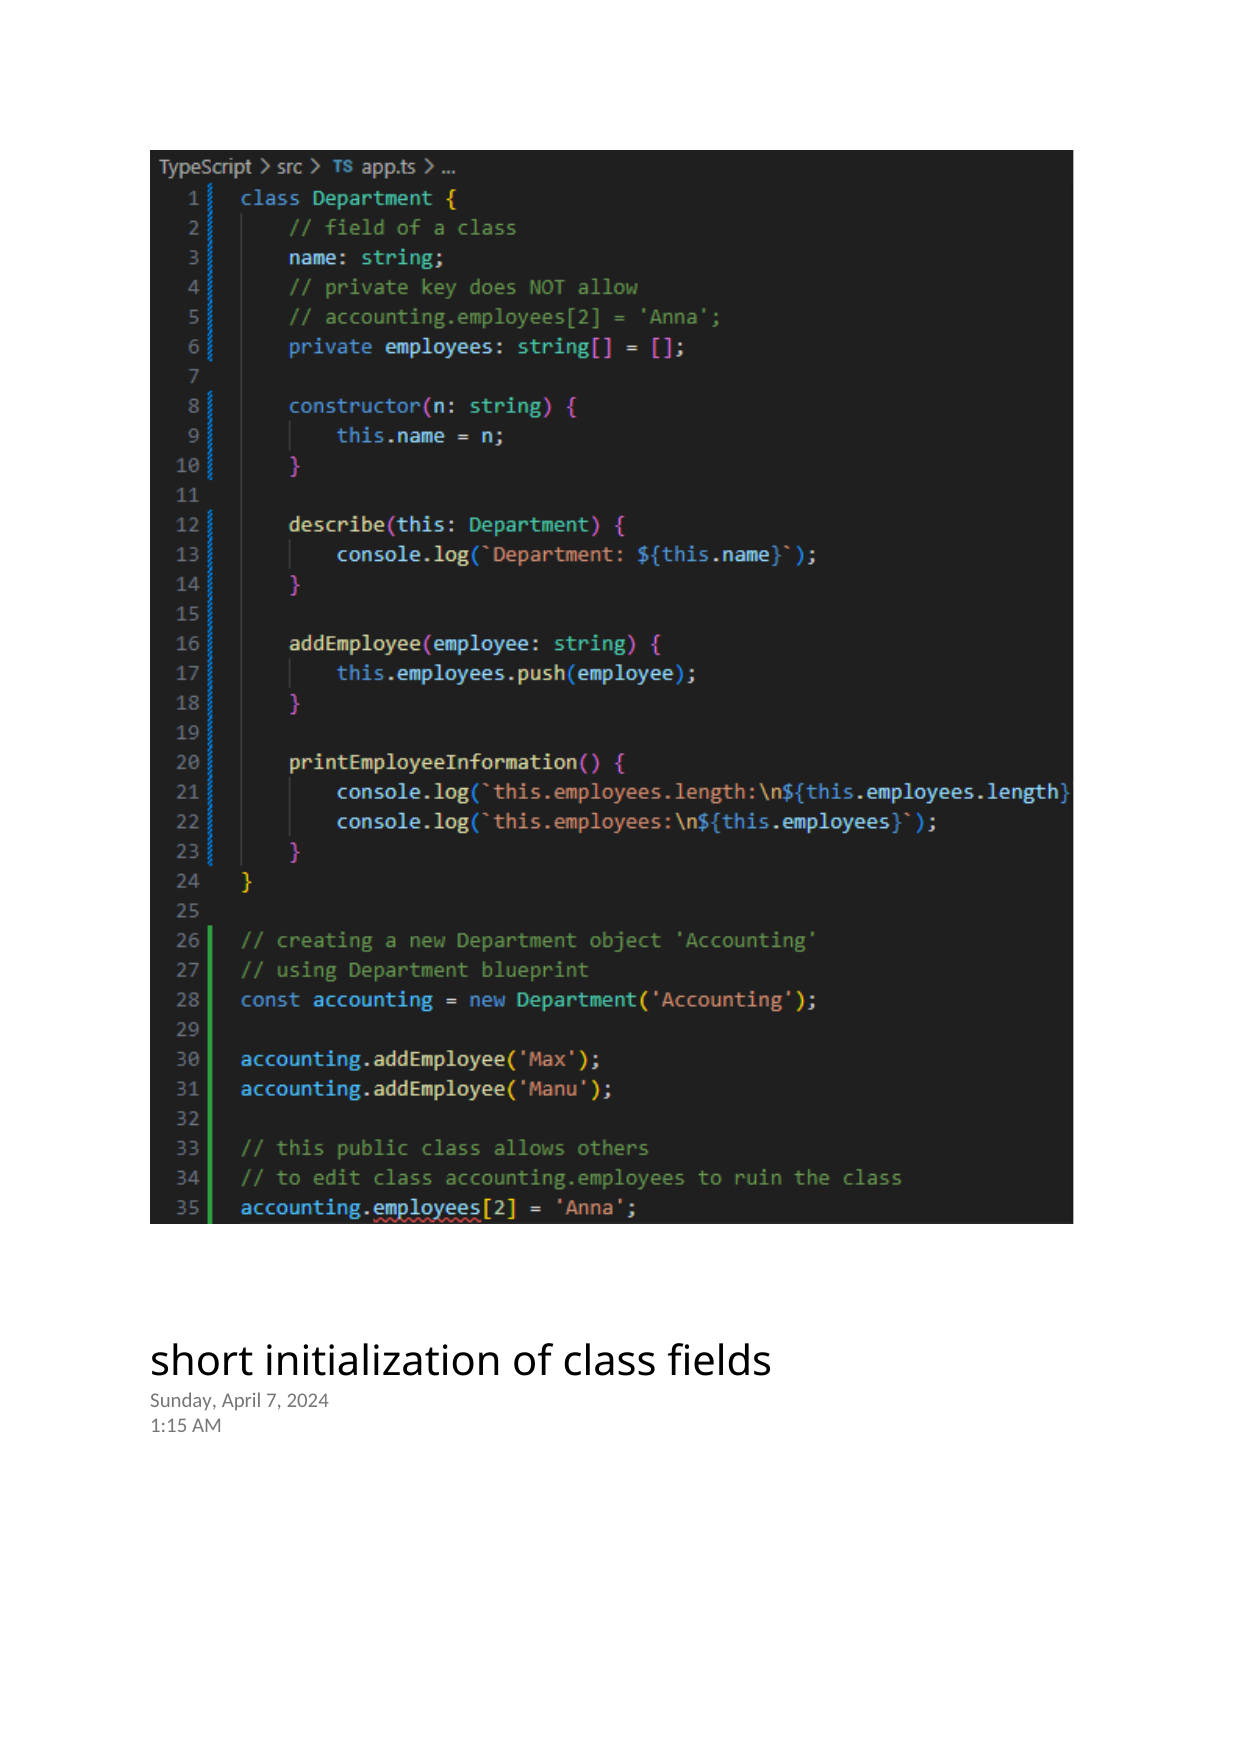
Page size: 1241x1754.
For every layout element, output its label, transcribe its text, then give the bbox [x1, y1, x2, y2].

text 1:15 AM [150, 1412, 1090, 1438]
text Sunday, April 7, 2024 [150, 1387, 1090, 1412]
picture [150, 150, 1074, 1224]
text short initialization of class fields [150, 1330, 1090, 1387]
